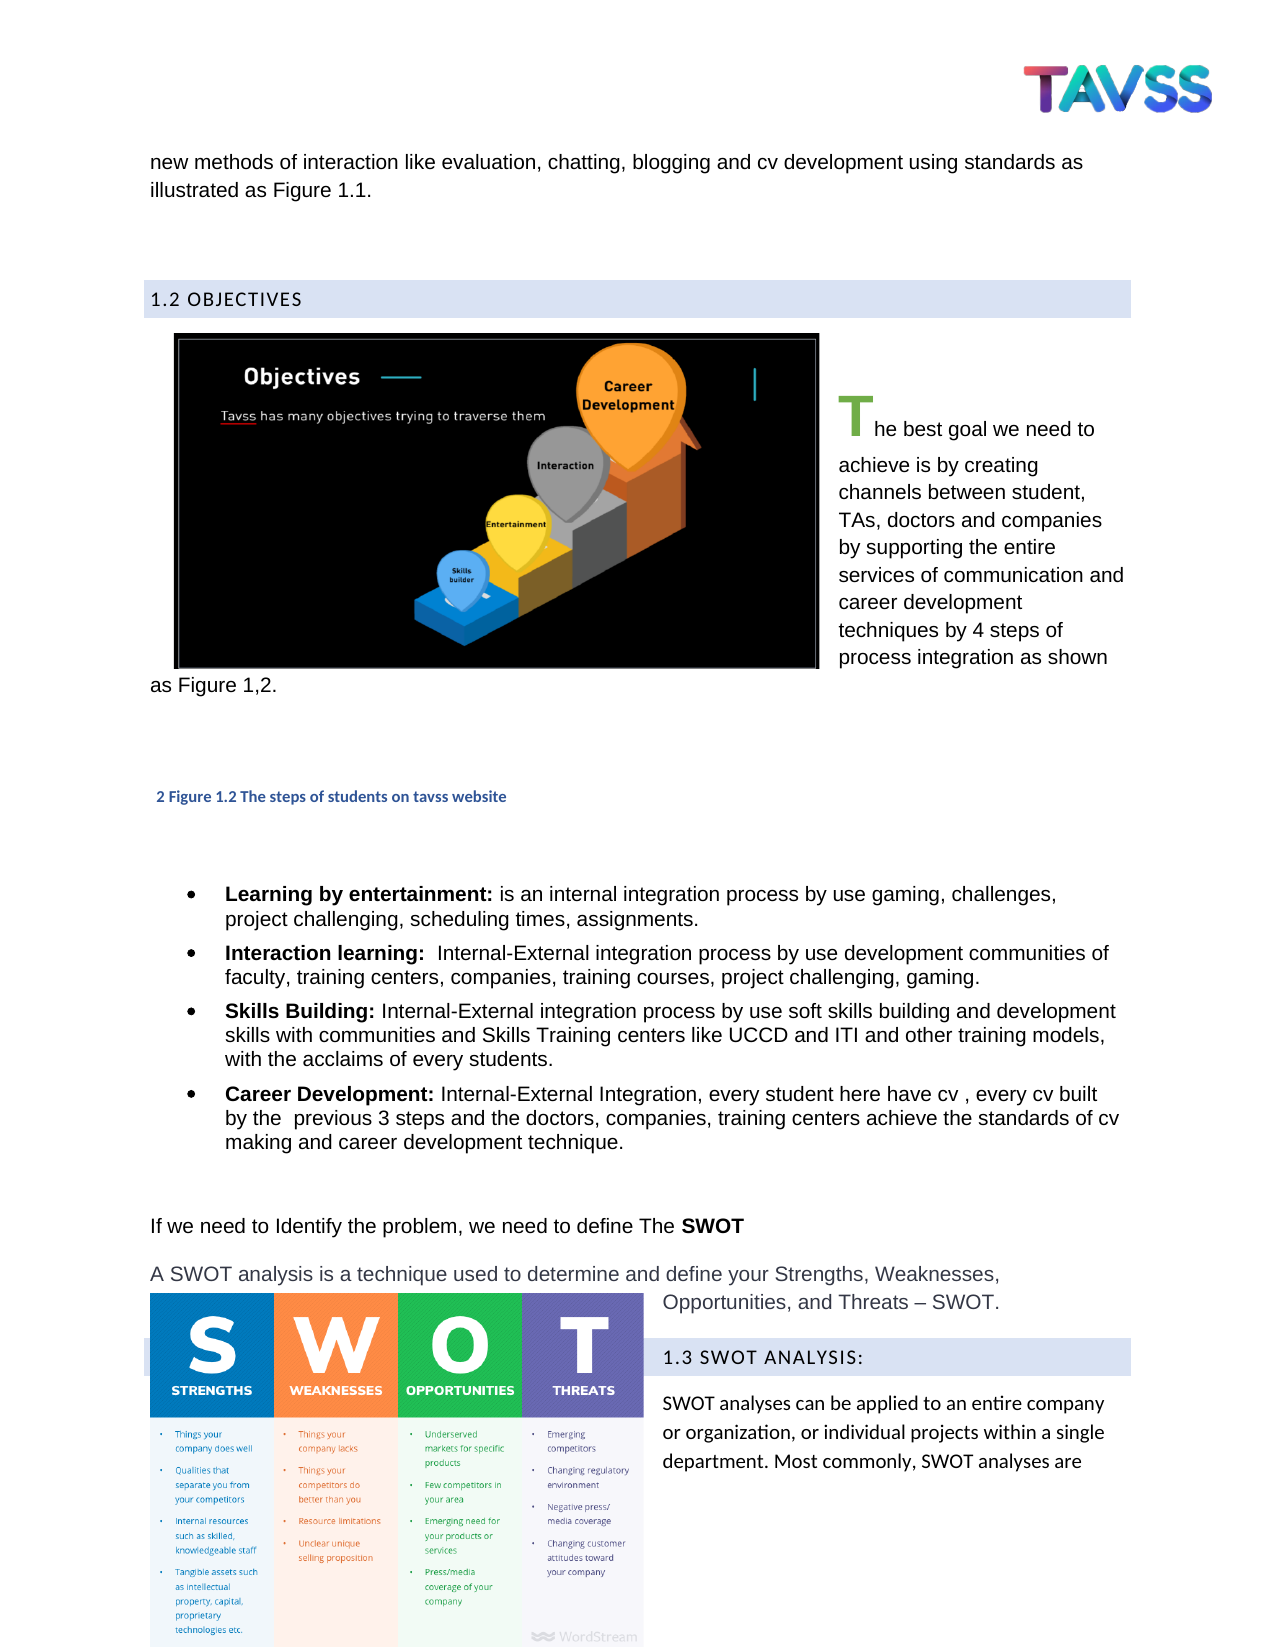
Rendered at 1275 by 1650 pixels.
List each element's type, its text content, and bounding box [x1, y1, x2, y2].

picture [1002, 41, 1236, 135]
list Career Development: Internal-External Integration, every student here have cv , every cv built by the previous 3 steps and the doctors, companies, training centers achieve the standards of cv making and career development technique. [187, 1082, 1125, 1153]
picture [172, 333, 819, 668]
list Learning by entertainment: is an internal integration process by use gaming, challenges, project challenging, scheduling times, assignments. [187, 882, 1125, 930]
text A SWOT analysis is a technique used to determine and define your Strengths, Weaknesses, Opportunities, and Threats – SWOT. [150, 1262, 1125, 1314]
picture [150, 1293, 644, 1647]
text If we need to Identify the problem, we need to define The SWOT [150, 1214, 1125, 1238]
subtitle 1.2 Objectives [150, 286, 1125, 311]
list Skills Building: Internal-External integration process by use soft skills building and development skills with communities and Skills Training centers like UCCD and ITI and other training models, with the acclaims of every students. [187, 999, 1125, 1071]
subtitle 1.3 SWOT Analysis: [644, 1344, 1125, 1370]
list Interaction learning: Internal-External integration process by use development communities of faculty, training centers, companies, training courses, project challenging, gaming. [187, 941, 1125, 989]
